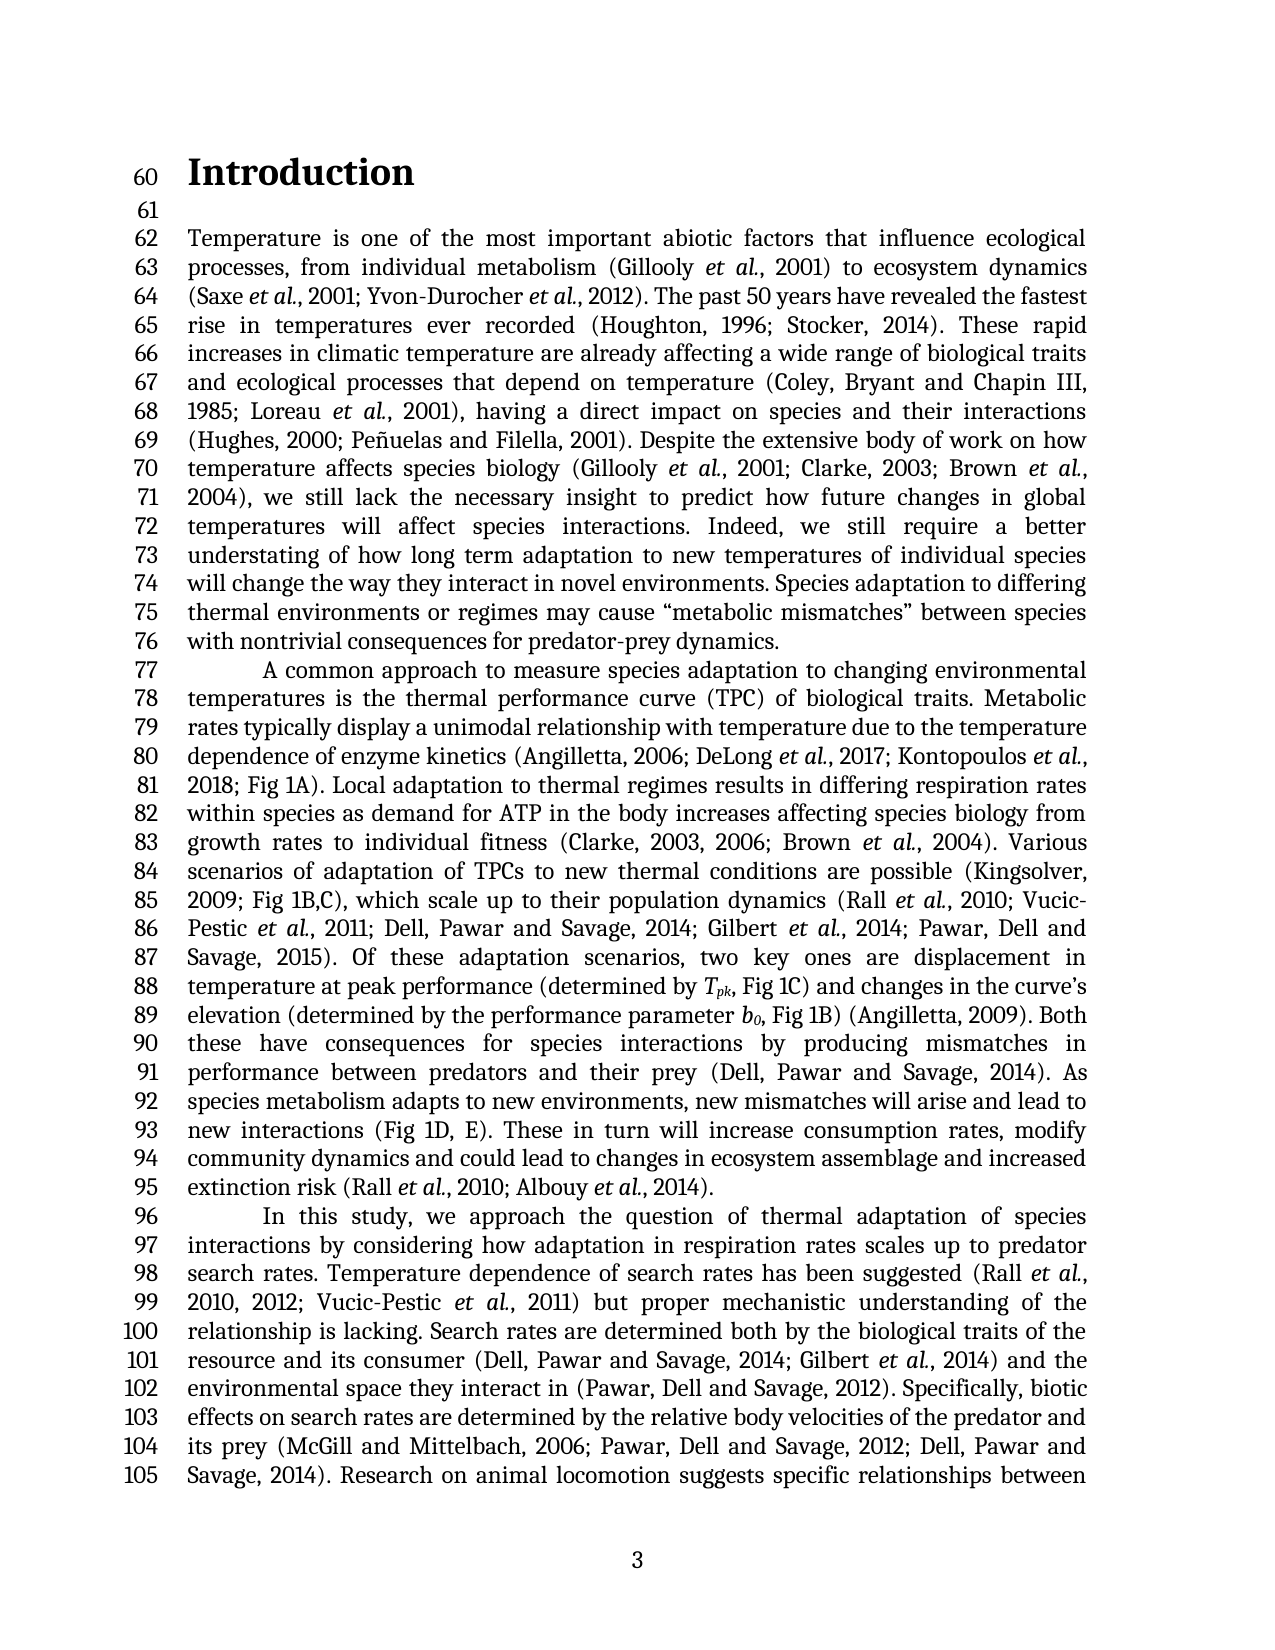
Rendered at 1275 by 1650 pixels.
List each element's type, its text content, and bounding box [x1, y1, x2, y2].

text A common approach to measure species adaptation to changing environmental temperatures is the thermal performance curve (TPC) of biological traits. Metabolic rates typically display a unimodal relationship with temperature due to the temperature dependence of enzyme kinetics (Angilletta, 2006; DeLong et al., 2017; Kontopoulos et al., 2018; Fig 1A). Local adaptation to thermal regimes results in differing respiration rates within species as demand for ATP in the body increases affecting species biology from growth rates to individual fitness (Clarke, 2003, 2006; Brown et al., 2004). Various scenarios of adaptation of TPCs to new thermal conditions are possible (Kingsolver, 2009; Fig 1B,C), which scale up to their population dynamics (Rall et al., 2010; Vucic-Pestic et al., 2011; Dell, Pawar and Savage, 2014; Gilbert et al., 2014; Pawar, Dell and Savage, 2015). Of these adaptation scenarios, two key ones are displacement in temperature at peak performance (determined by Tpk, Fig 1C) and changes in the curve’s elevation (determined by the performance parameter b0, Fig 1B) (Angilletta, 2009). Both these have consequences for species interactions by producing mismatches in performance between predators and their prey (Dell, Pawar and Savage, 2014). As species metabolism adapts to new environments, new mismatches will arise and lead to new interactions (Fig 1D, E). These in turn will increase consumption rates, modify community dynamics and could lead to changes in ecosystem assemblage and increased extinction risk (Rall et al., 2010; Albouy et al., 2014). [187, 656, 1087, 1202]
text Introduction [187, 150, 1087, 196]
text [187, 1202, 1087, 1489]
text Temperature is one of the most important abiotic factors that influence ecological processes, from individual metabolism (Gillooly et al., 2001) to ecosystem dynamics (Saxe et al., 2001; Yvon-Durocher et al., 2012). The past 50 years have revealed the fastest rise in temperatures ever recorded (Houghton, 1996; Stocker, 2014). These rapid increases in climatic temperature are already affecting a wide range of biological traits and ecological processes that depend on temperature (Coley, Bryant and Chapin III, 1985; Loreau et al., 2001), having a direct impact on species and their interactions (Hughes, 2000; Peñuelas and Filella, 2001). Despite the extensive body of work on how temperature affects species biology (Gillooly et al., 2001; Clarke, 2003; Brown et al., 2004), we still lack the necessary insight to predict how future changes in global temperatures will affect species interactions. Indeed, we still require a better understating of how long term adaptation to new temperatures of individual species will change the way they interact in novel environments. Species adaptation to differing thermal environments or regimes may cause “metabolic mismatches” between species with nontrivial consequences for predator-prey dynamics. [187, 224, 1087, 656]
